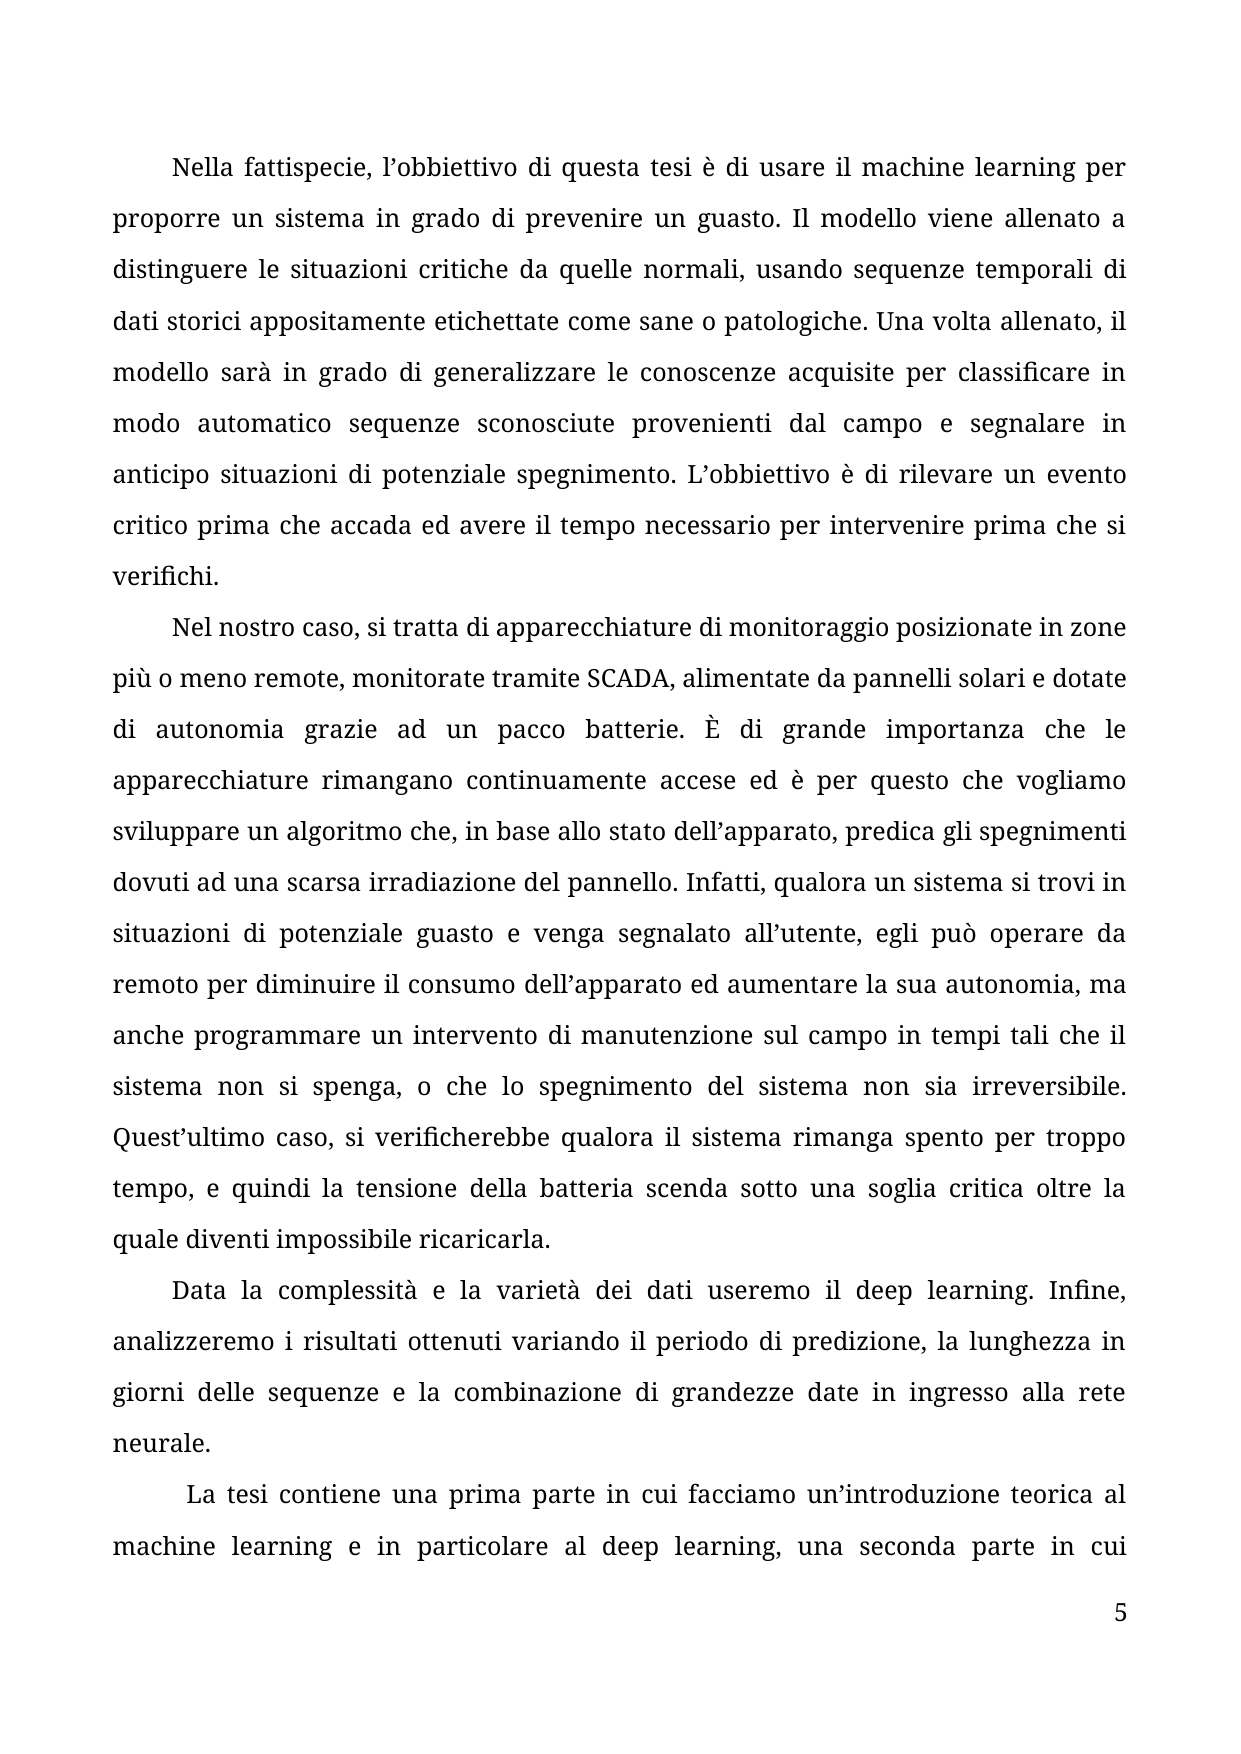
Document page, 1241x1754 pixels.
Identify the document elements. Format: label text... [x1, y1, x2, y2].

text Data la complessità e la varietà dei dati useremo il deep learning. Infine, analizzeremo i risultati ottenuti variando il periodo di predizione, la lunghezza in giorni delle sequenze e la combinazione di grandezze date in ingresso alla rete neurale. [112, 1273, 1128, 1460]
text Nella fattispecie, l’obbiettivo di questa tesi è di usare il machine learning per proporre un sistema in grado di prevenire un guasto. Il modello viene allenato a distinguere le situazioni critiche da quelle normali, usando sequenze temporali di dati storici appositamente etichettate come sane o patologiche. Una volta allenato, il modello sarà in grado di generalizzare le conoscenze acquisite per classificare in modo automatico sequenze sconosciute provenienti dal campo e segnalare in anticipo situazioni di potenziale spegnimento. L’obbiettivo è di rilevare un evento critico prima che accada ed avere il tempo necessario per intervenire prima che si verifichi. [112, 150, 1128, 592]
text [112, 1477, 1128, 1562]
text Nel nostro caso, si tratta di apparecchiature di monitoraggio posizionate in zone più o meno remote, monitorate tramite SCADA, alimentate da pannelli solari e dotate di autonomia grazie ad un pacco batterie. È di grande importanza che le apparecchiature rimangano continuamente accese ed è per questo che vogliamo sviluppare un algoritmo che, in base allo stato dell’apparato, predica gli spegnimenti dovuti ad una scarsa irradiazione del pannello. Infatti, qualora un sistema si trovi in situazioni di potenziale guasto e venga segnalato all’utente, egli può operare da remoto per diminuire il consumo dell’apparato ed aumentare la sua autonomia, ma anche programmare un intervento di manutenzione sul campo in tempi tali che il sistema non si spenga, o che lo spegnimento del sistema non sia irreversibile. Quest’ultimo caso, si verificherebbe qualora il sistema rimanga spento per troppo tempo, e quindi la tensione della batteria scenda sotto una soglia critica oltre la quale diventi impossibile ricaricarla. [112, 609, 1128, 1256]
